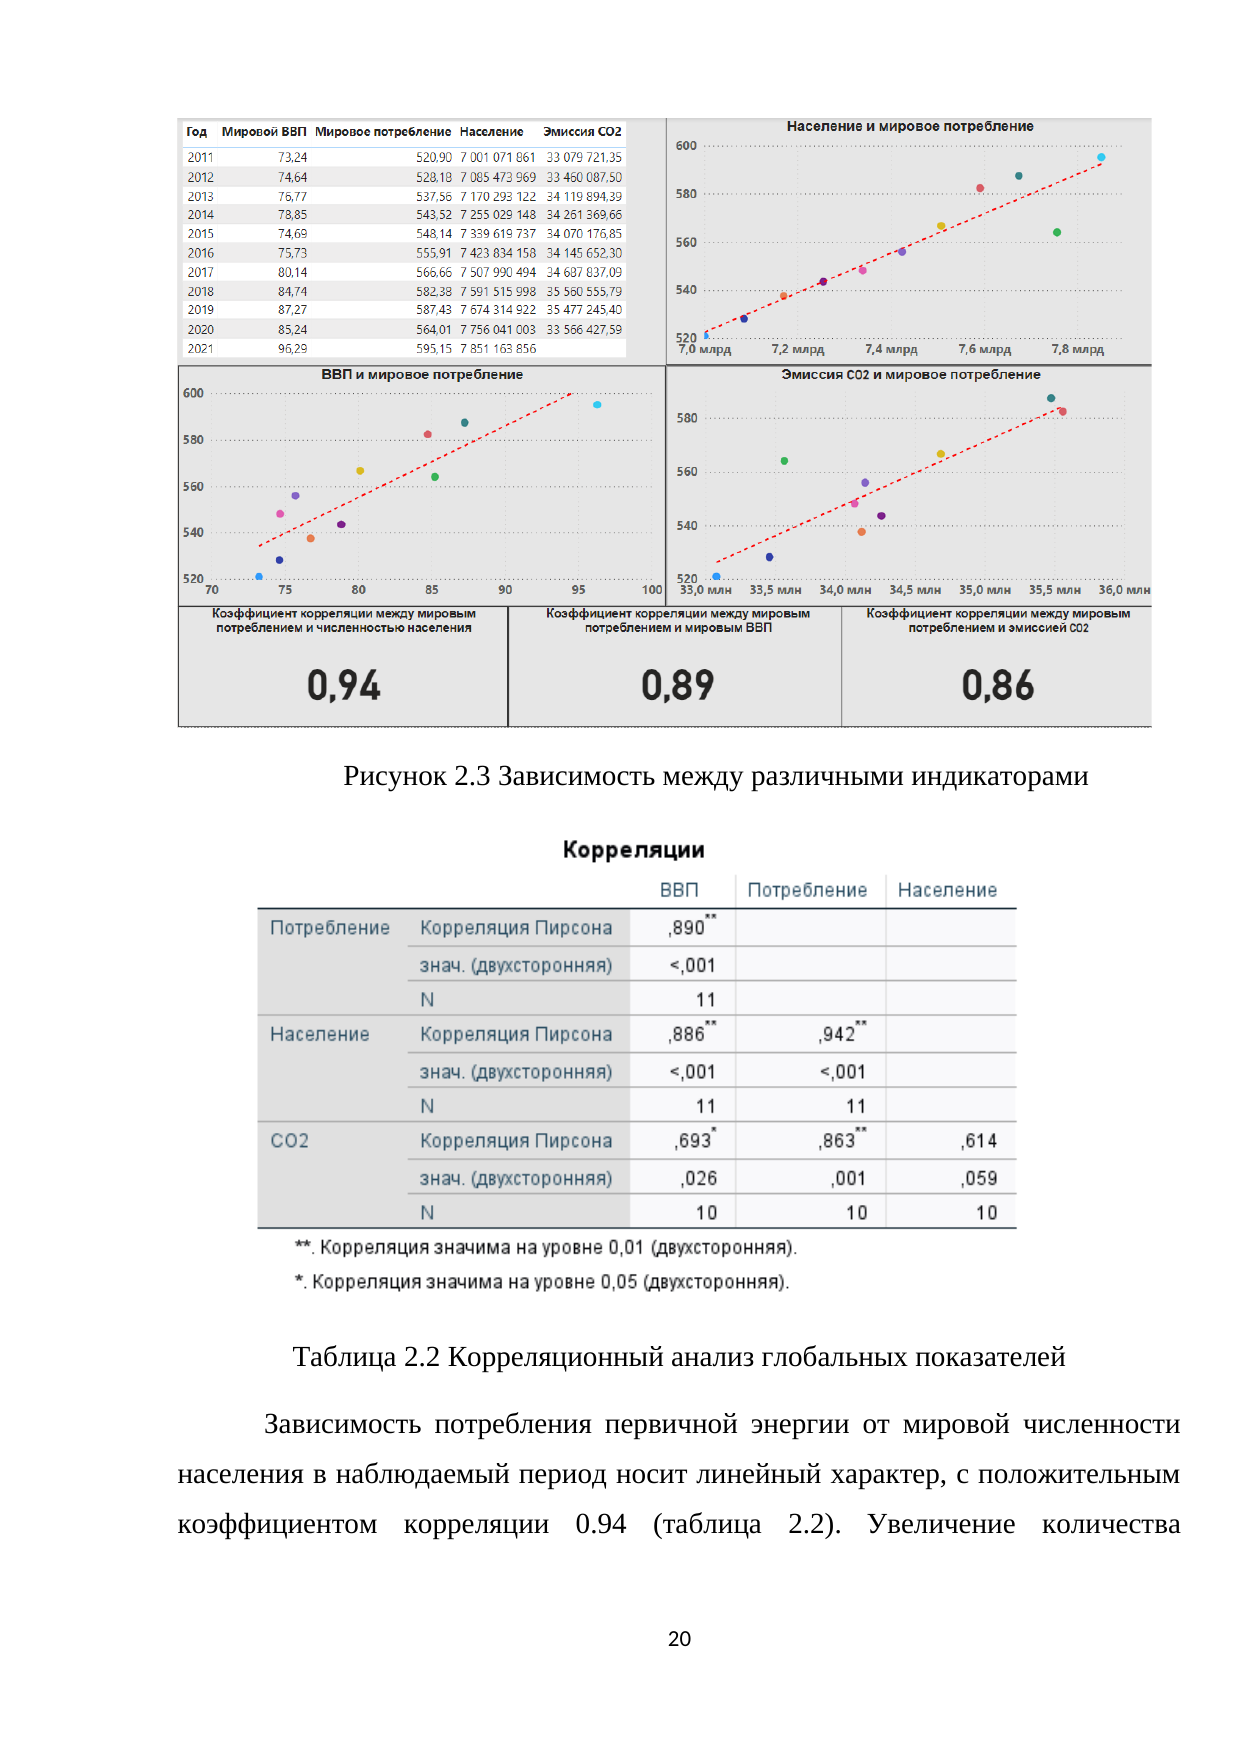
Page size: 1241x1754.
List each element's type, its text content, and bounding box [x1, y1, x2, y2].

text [177, 1406, 1181, 1540]
text Таблица 2.2 Корреляционный анализ глобальных показателей [177, 1339, 1181, 1372]
text Рисунок 2.3 Зависимость между различными индикаторами [177, 758, 1181, 792]
picture [251, 825, 1028, 1309]
picture [177, 118, 1152, 728]
